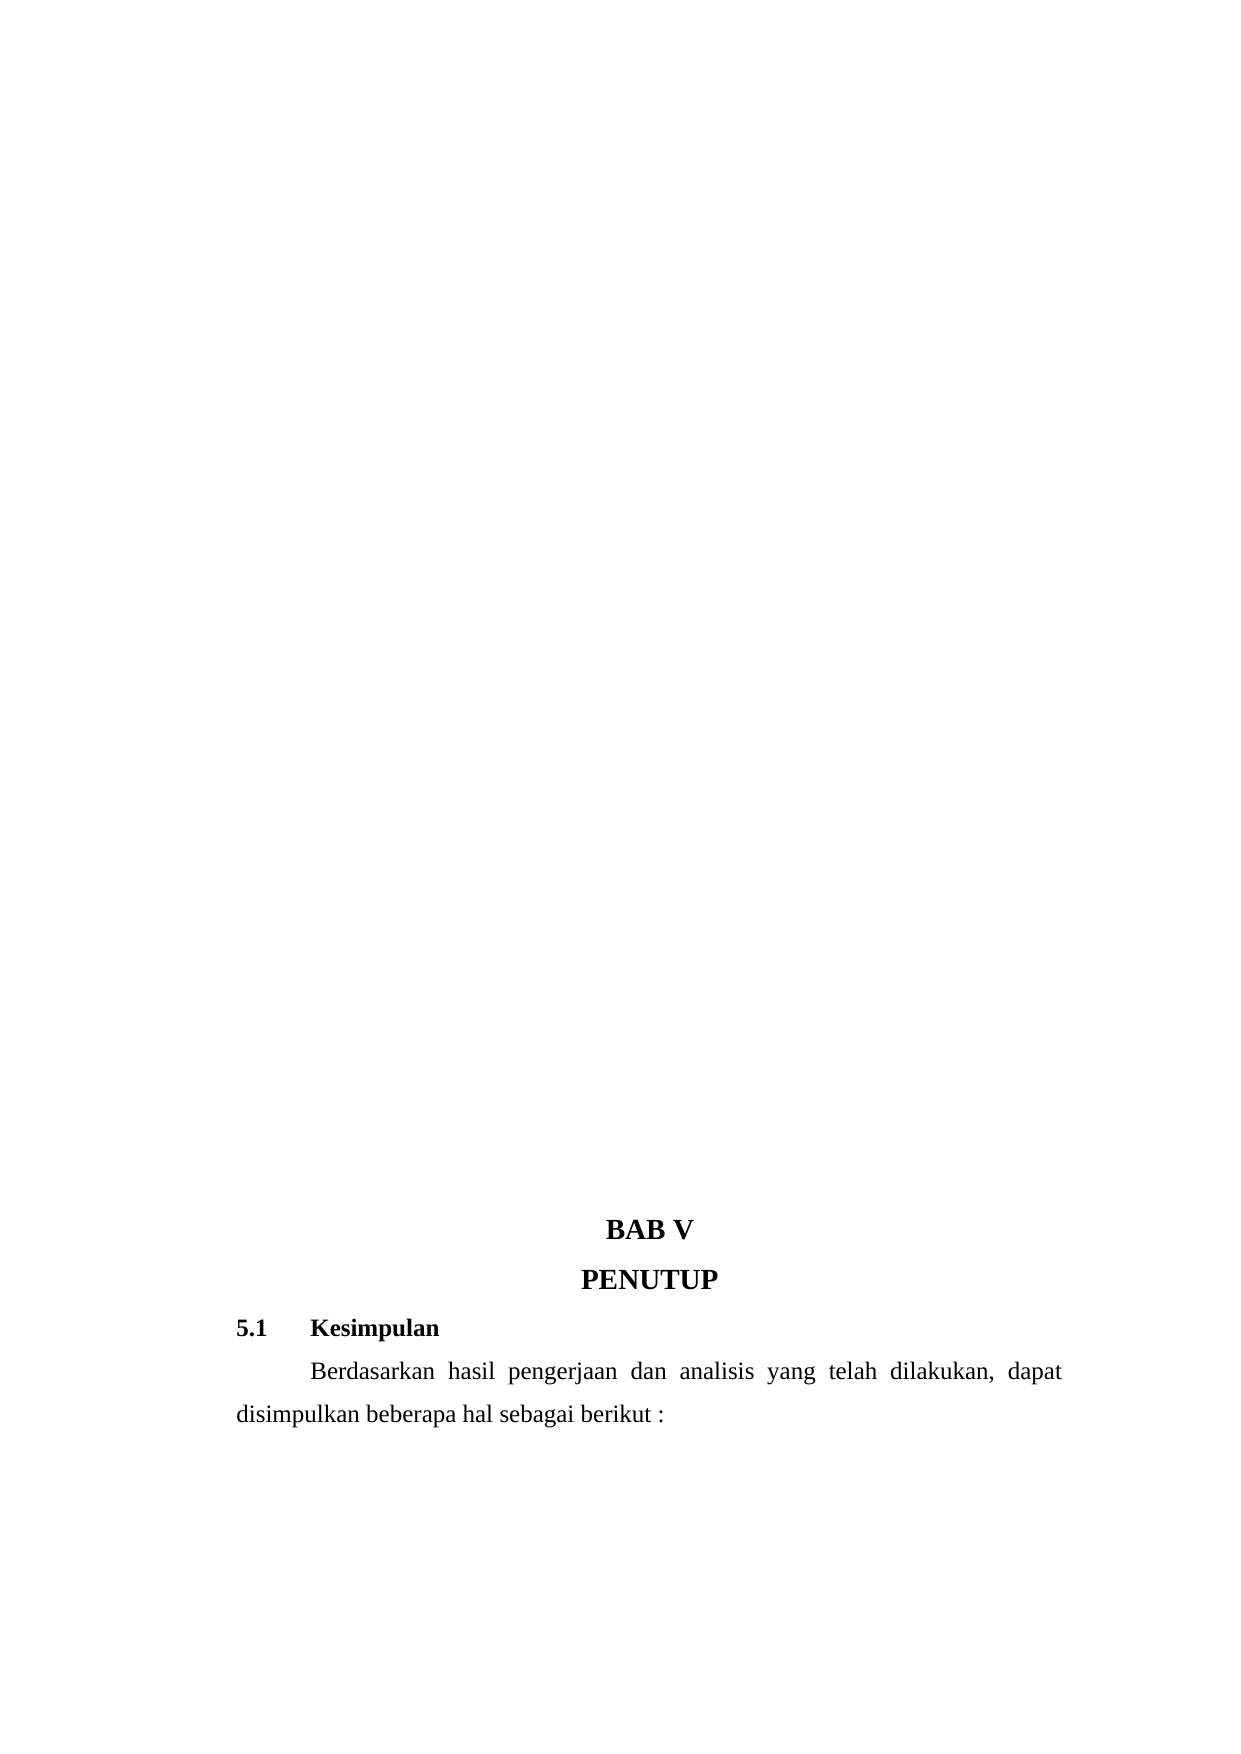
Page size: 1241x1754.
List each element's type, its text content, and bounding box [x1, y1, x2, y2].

text Berdasarkan hasil pengerjaan dan analisis yang telah dilakukan, dapat disimpulkan beberapa hal sebagai berikut : [236, 1356, 1063, 1428]
text Kesimpulan [236, 1313, 1063, 1342]
subtitle BAB V [236, 1212, 1063, 1246]
text PENUTUP [236, 1262, 1063, 1296]
